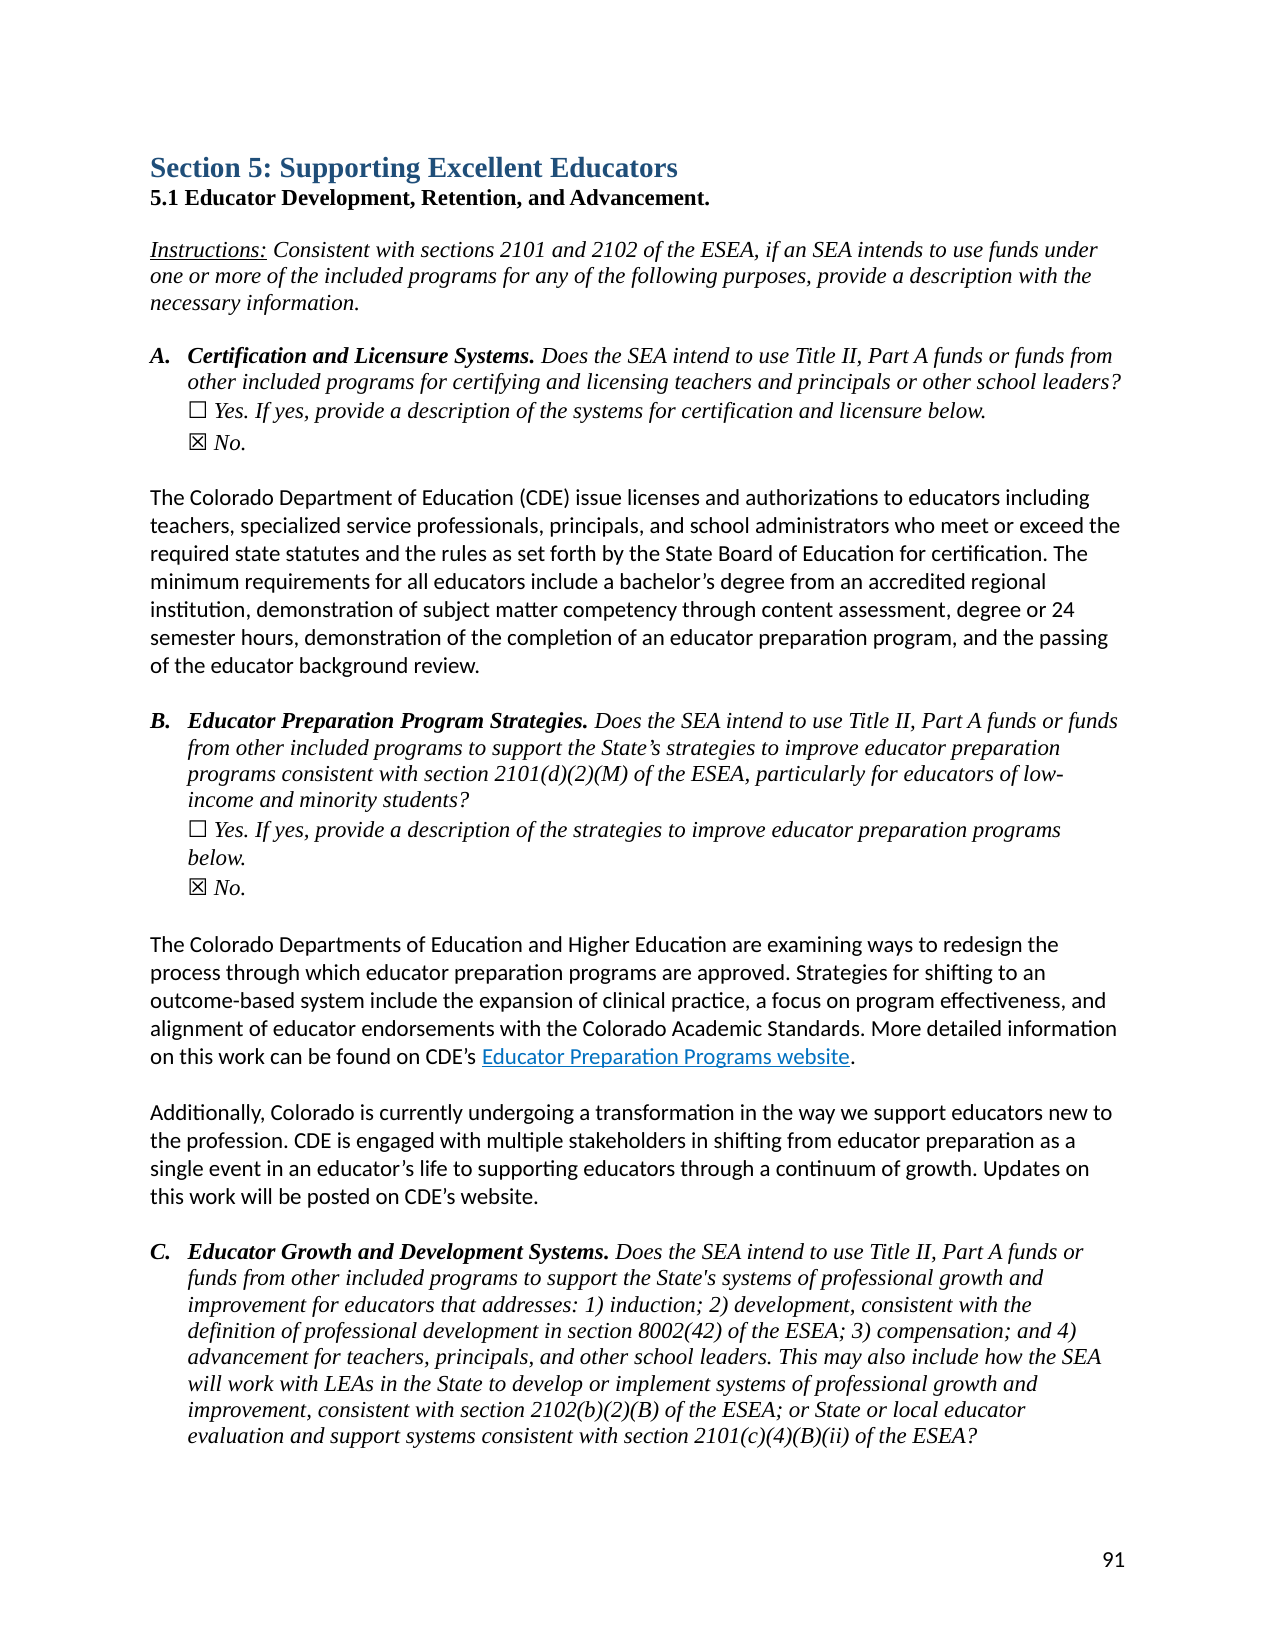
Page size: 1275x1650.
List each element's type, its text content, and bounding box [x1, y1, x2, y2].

text Additionally, Colorado is currently undergoing a transformation in the way we support educators new to the profession. CDE is engaged with multiple stakeholders in shifting from educator preparation as a single event in an educator’s life to supporting educators through a continuum of growth. Updates on this work will be posted on CDE’s website. [150, 1098, 1125, 1210]
list Certification and Licensure Systems. Does the SEA intend to use Title II, Part A funds or funds from other included programs for certifying and licensing teachers and principals or other school leaders? ☐ Yes. If yes, provide a description of the systems for certification and licensure below. ☒ No. [150, 342, 1125, 457]
subtitle Section 5: Supporting Excellent Educators [150, 150, 1125, 183]
text The Colorado Departments of Education and Higher Education are examining ways to redesign the process through which educator preparation programs are approved. Strategies for shifting to an outcome-based system include the expansion of clinical practice, a focus on program effectiveness, and alignment of educator endorsements with the Colorado Academic Standards. More detailed information on this work can be found on CDE’s Educator Preparation Programs website. [150, 930, 1125, 1070]
text Instructions: Consistent with sections 2101 and 2102 of the ESEA, if an SEA intends to use funds under one or more of the included programs for any of the following purposes, provide a description with the necessary information. [150, 236, 1125, 315]
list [150, 1238, 1125, 1449]
subtitle 5.1 Educator Development, Retention, and Advancement. [150, 183, 1125, 210]
text The Colorado Department of Education (CDE) issue licenses and authorizations to educators including teachers, specialized service professionals, principals, and school administrators who meet or exceed the required state statutes and the rules as set forth by the State Board of Education for certification. The minimum requirements for all educators include a bachelor’s degree from an accredited regional institution, demonstration of subject matter competency through content assessment, degree or 24 semester hours, demonstration of the completion of an educator preparation program, and the passing of the educator background review. [150, 483, 1125, 679]
list Educator Preparation Program Strategies. Does the SEA intend to use Title II, Part A funds or funds from other included programs to support the State’s strategies to improve educator preparation programs consistent with section 2101(d)(2)(M) of the ESEA, particularly for educators of low-income and minority students? ☐ Yes. If yes, provide a description of the strategies to improve educator preparation programs below. ☒ No. [150, 707, 1125, 902]
